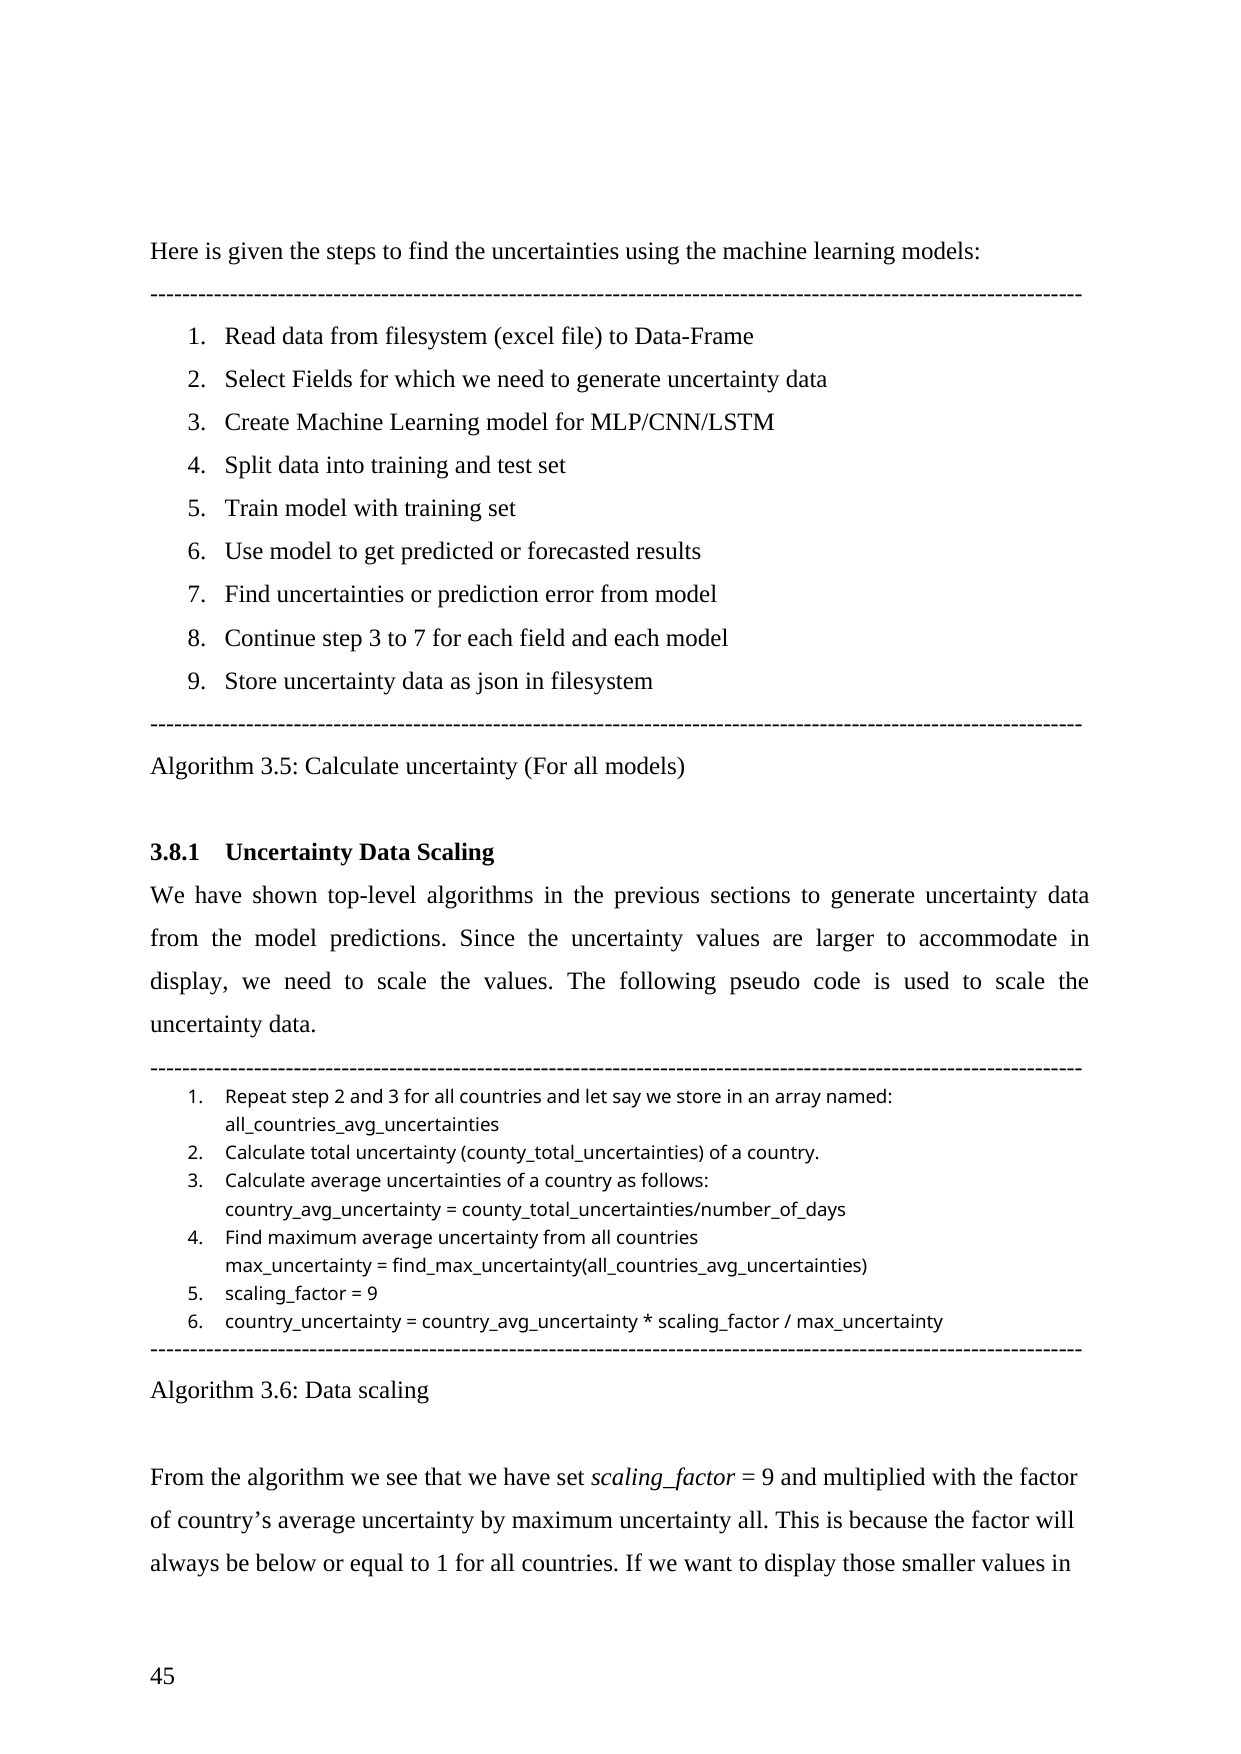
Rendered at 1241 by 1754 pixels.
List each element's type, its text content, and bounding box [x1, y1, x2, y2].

list Split data into training and test set [187, 450, 1090, 479]
list Use model to get predicted or forecasted results [187, 536, 1090, 565]
list Calculate average uncertainties of a country as follows: [187, 1165, 1090, 1193]
text 3.8.1 Uncertainty Data Scaling [150, 837, 1090, 866]
list Store uncertainty data as json in filesystem [187, 666, 1090, 694]
list scaling_factor = 9 [187, 1278, 1090, 1306]
list country_avg_uncertainty = county_total_uncertainties/number_of_days [225, 1193, 1090, 1221]
list Select Fields for which we need to generate uncertainty data [187, 364, 1090, 393]
text Algorithm 3.6: Data scaling [150, 1375, 1090, 1404]
list Create Machine Learning model for MLP/CNN/LSTM [187, 407, 1090, 436]
list Find maximum average uncertainty from all countries max_uncertainty = find_max_uncertainty(all_countries_avg_uncertainties) [187, 1221, 1090, 1278]
text Here is given the steps to find the uncertainties using the machine learning models: [150, 236, 1090, 265]
list Calculate total uncertainty (county_total_uncertainties) of a country. [187, 1137, 1090, 1165]
list Continue step 3 to 7 for each field and each model [187, 623, 1090, 651]
text We have shown top-level algorithms in the previous sections to generate uncertainty data from the model predictions. Since the uncertainty values are larger to accommodate in display, we need to scale the values. The following pseudo code is used to scale the uncertainty data. [150, 880, 1090, 1038]
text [150, 1462, 1090, 1577]
list country_uncertainty = country_avg_uncertainty * scaling_factor / max_uncertainty [187, 1306, 1090, 1334]
text ---------------------------------------------------------------------------------------------------------------------Algorithm 3.5: Calculate uncertainty (For all models) [150, 709, 1090, 779]
list Read data from filesystem (excel file) to Data-Frame [187, 321, 1090, 349]
list Repeat step 2 and 3 for all countries and let say we store in an array named: all_countries_avg_uncertainties [187, 1081, 1090, 1137]
list Train model with training set [187, 493, 1090, 522]
list Find uncertainties or prediction error from model [187, 579, 1090, 608]
